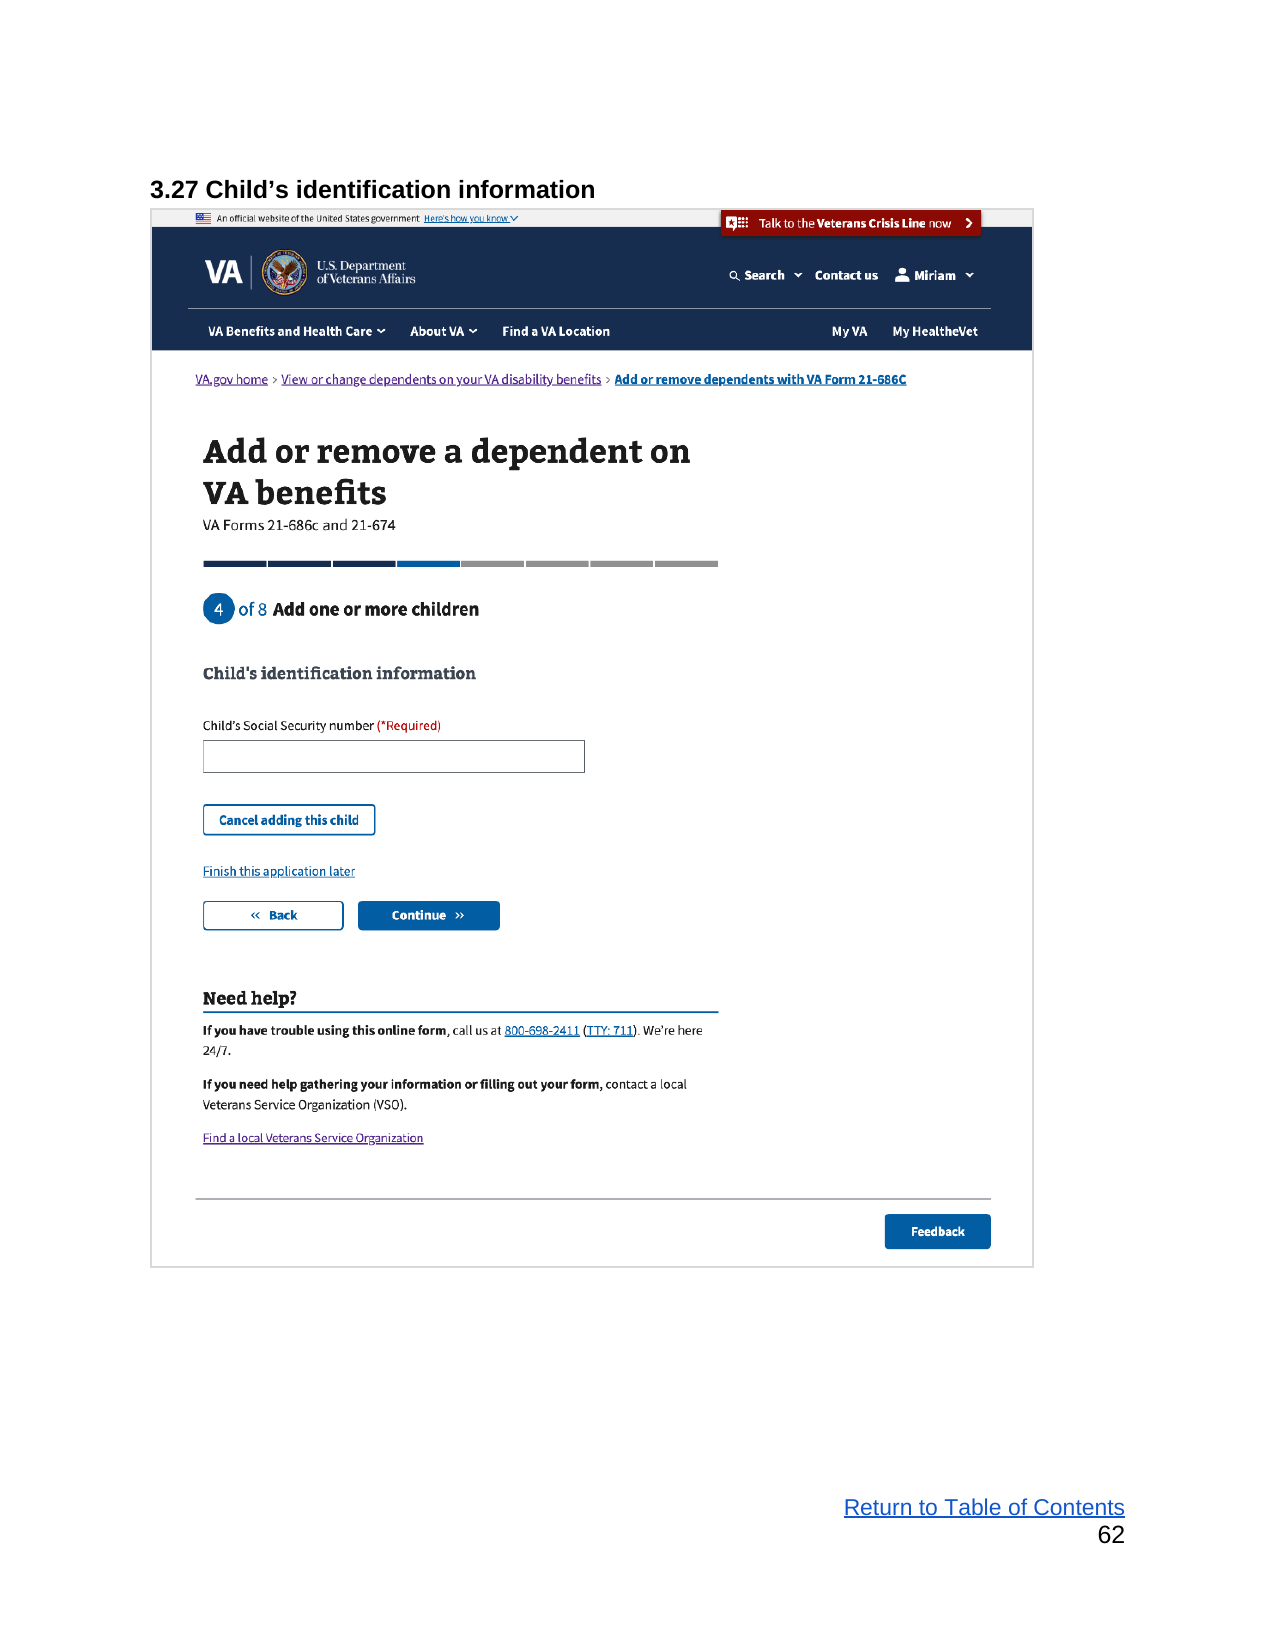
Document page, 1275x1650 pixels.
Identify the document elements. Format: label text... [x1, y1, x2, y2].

picture [152, 210, 1032, 1266]
subtitle 3.27 Child’s identification information [150, 175, 1125, 204]
